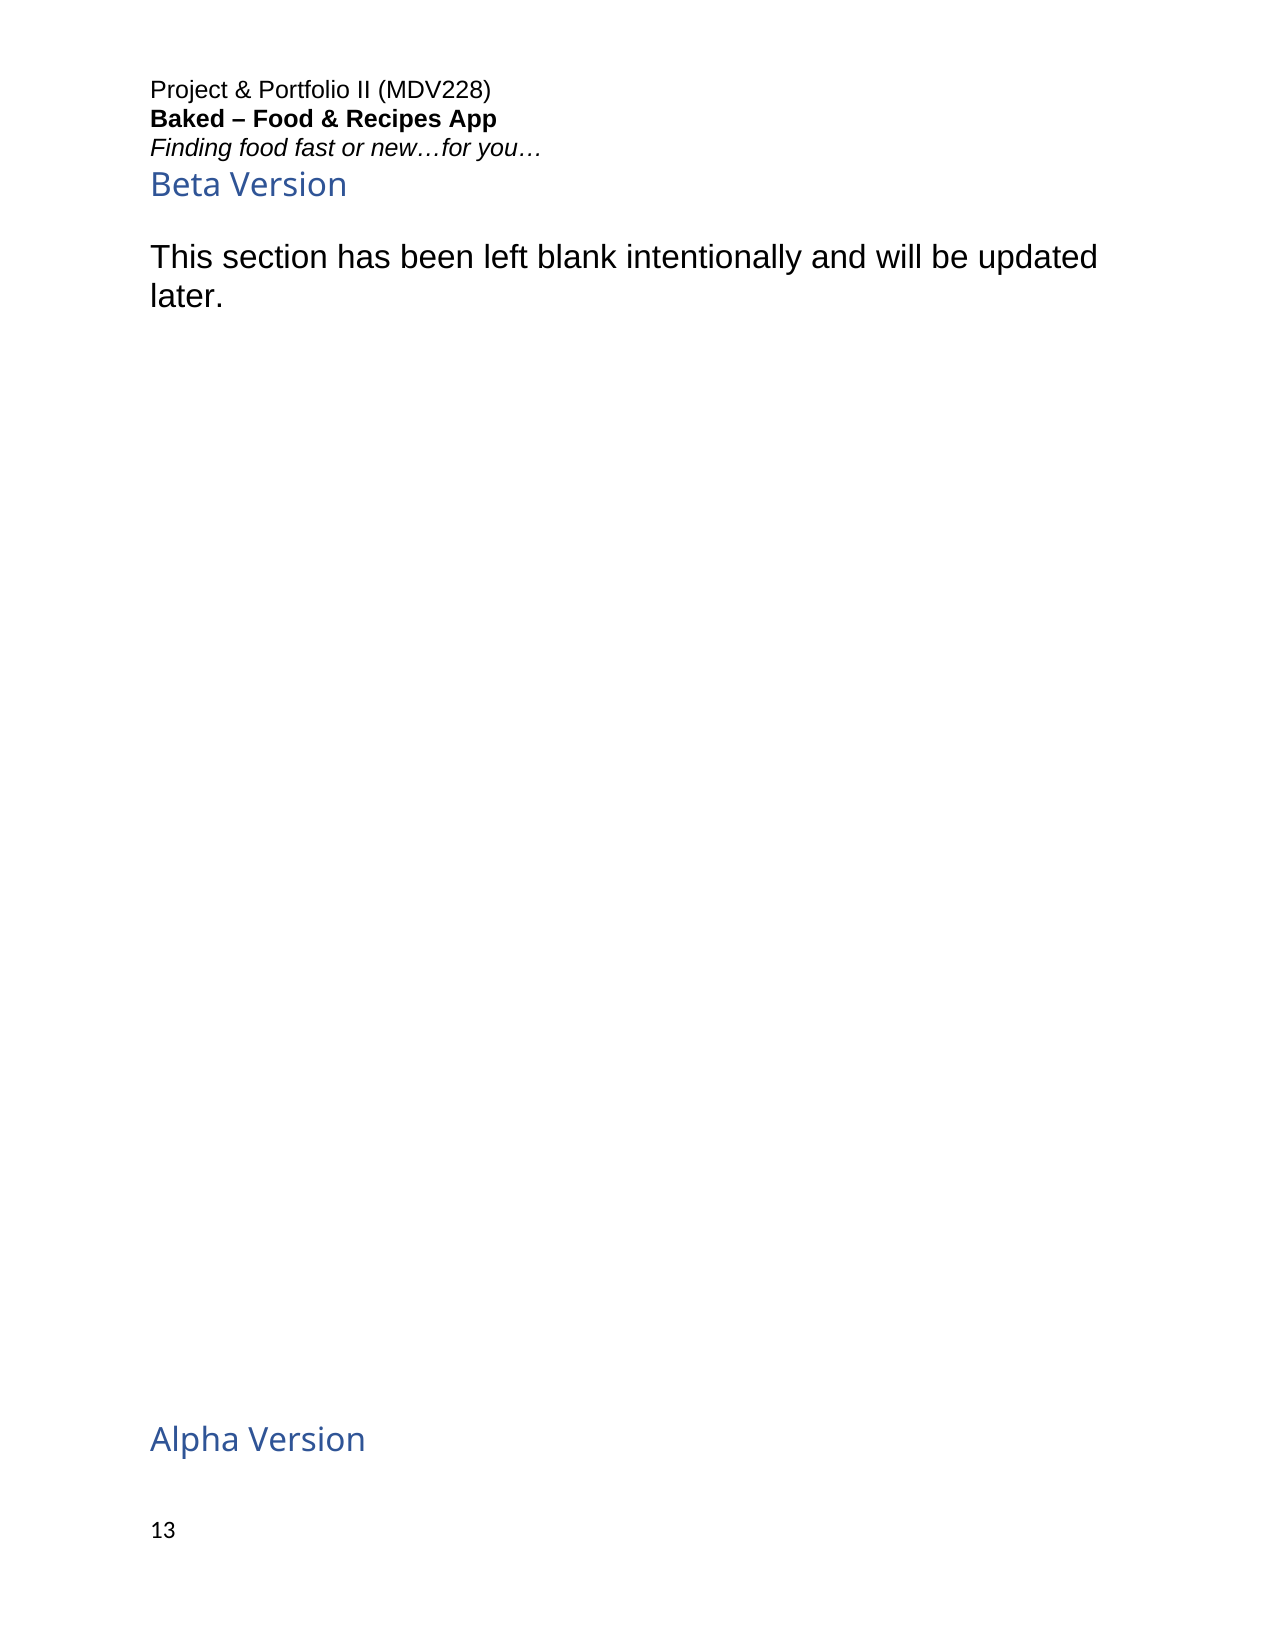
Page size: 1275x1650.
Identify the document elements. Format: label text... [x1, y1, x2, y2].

subtitle Alpha Version [150, 1415, 1125, 1461]
subtitle Beta Version [150, 161, 1125, 207]
text This section has been left blank intentionally and will be updated later. [150, 237, 1125, 314]
